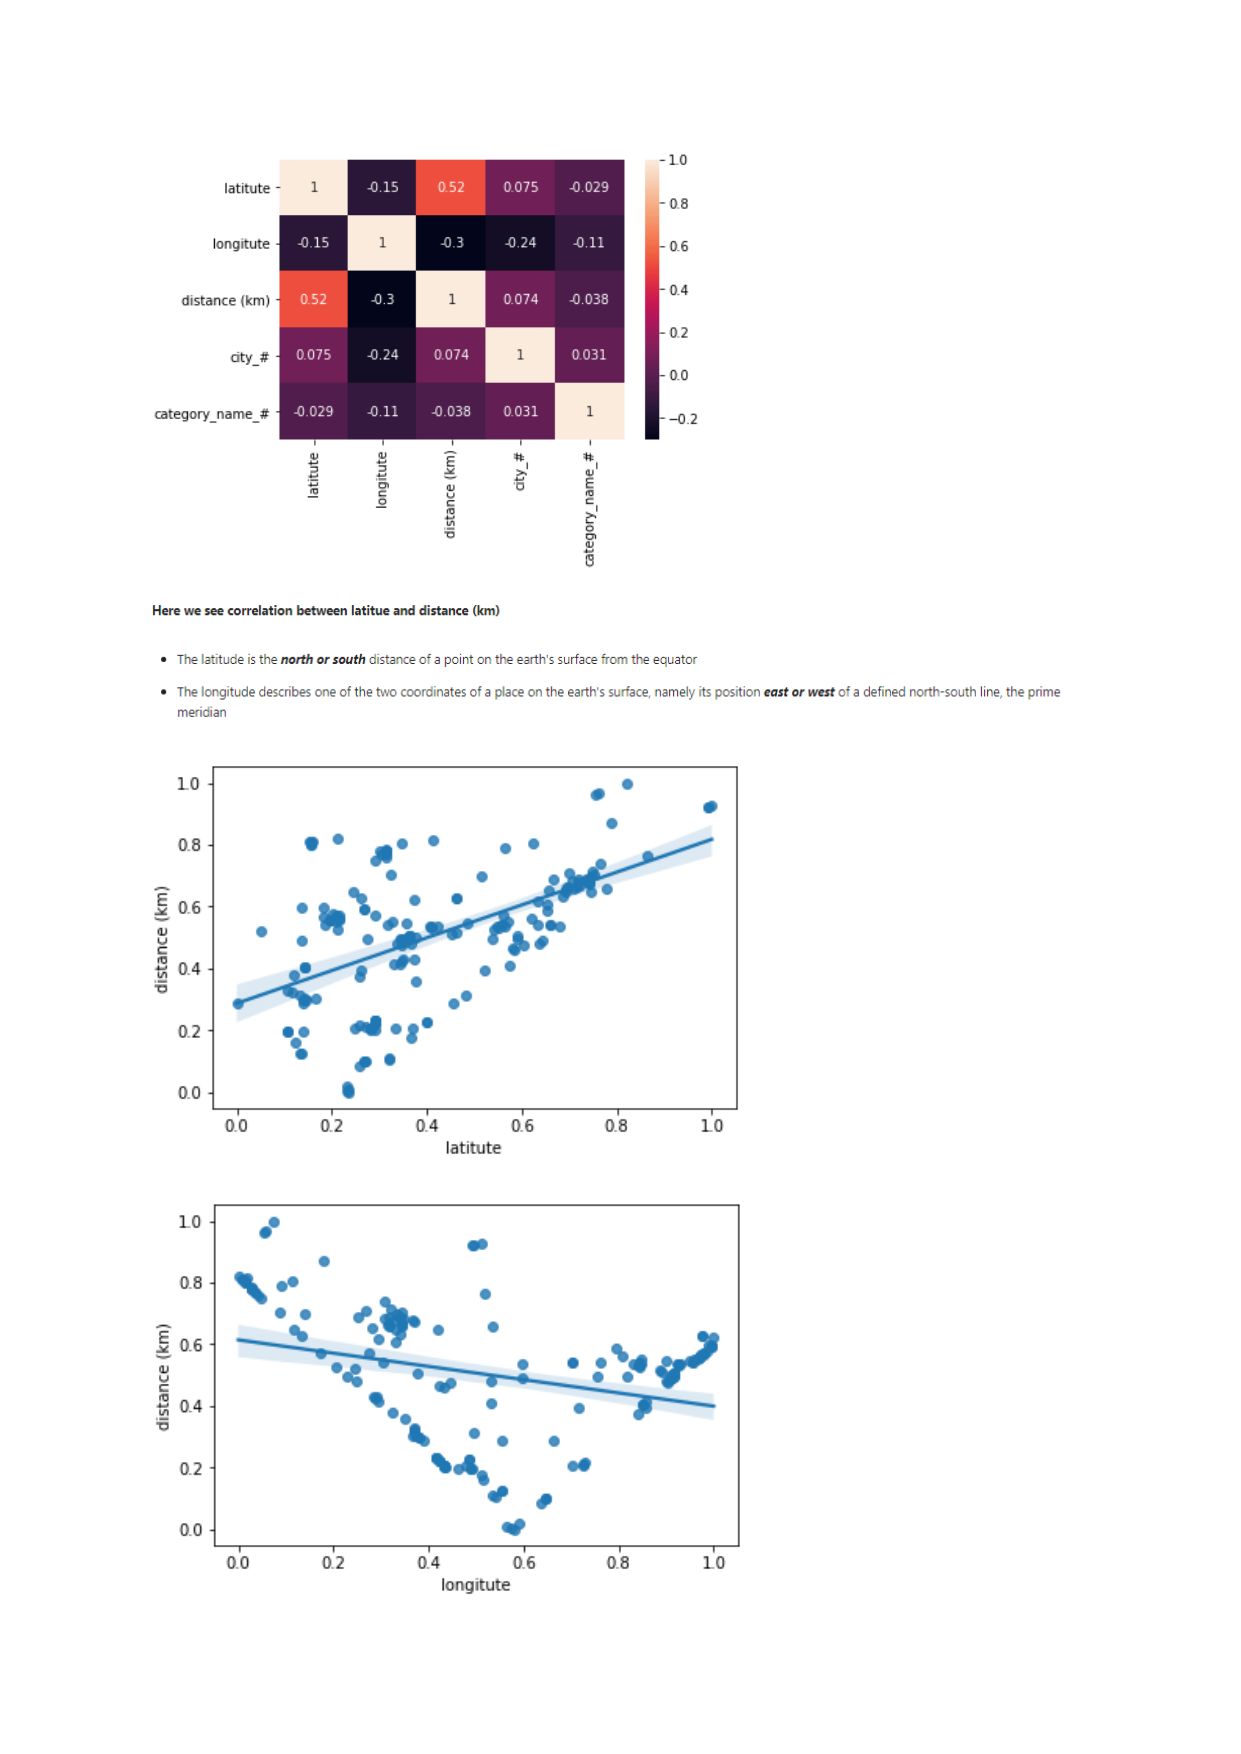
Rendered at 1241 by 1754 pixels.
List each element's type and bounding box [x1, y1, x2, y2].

picture [147, 1189, 754, 1605]
picture [147, 147, 707, 575]
picture [147, 755, 749, 1165]
picture [147, 599, 1092, 730]
